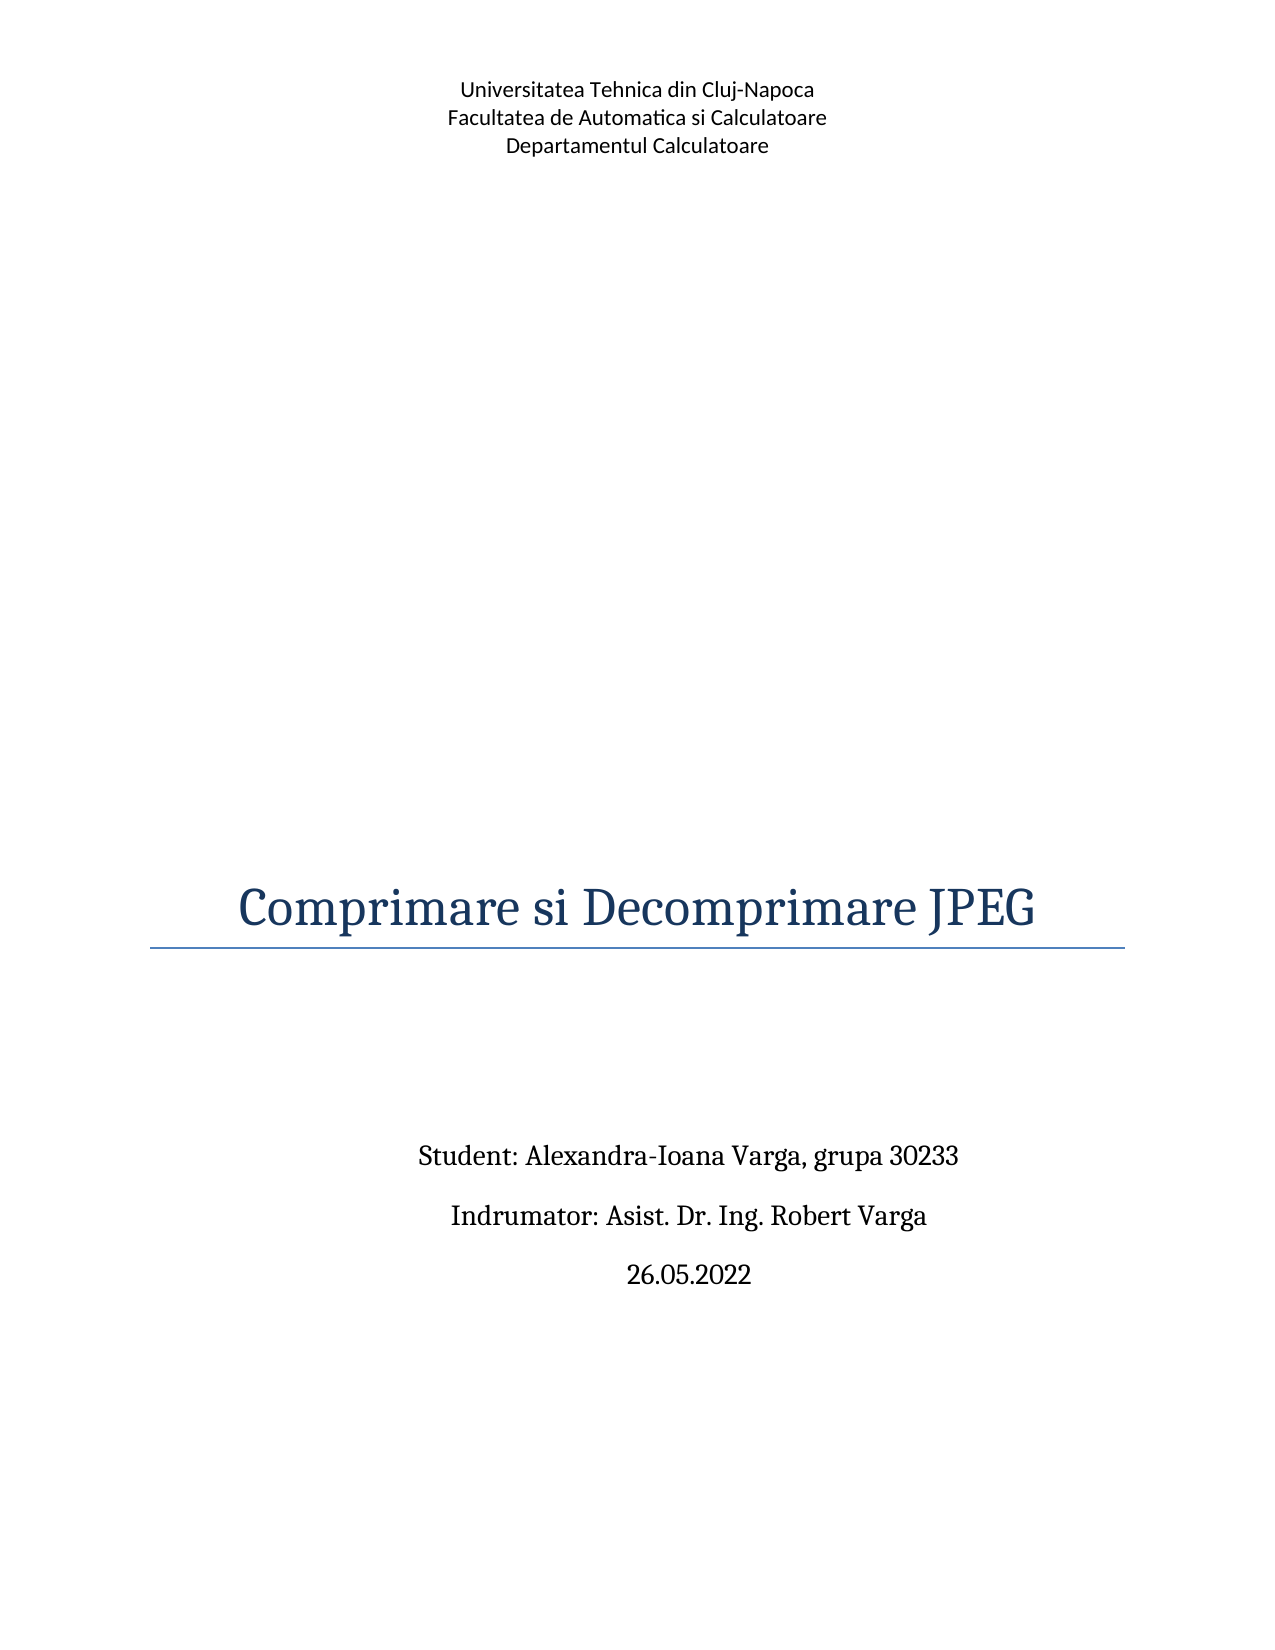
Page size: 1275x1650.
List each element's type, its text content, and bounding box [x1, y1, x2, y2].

text Indrumator: Asist. Dr. Ing. Robert Varga [253, 1199, 1125, 1232]
text Student: Alexandra-Ioana Varga, grupa 30233 [253, 1139, 1125, 1173]
text 26.05.2022 [253, 1258, 1125, 1292]
title Comprimare si Decomprimare JPEG [150, 876, 1125, 947]
